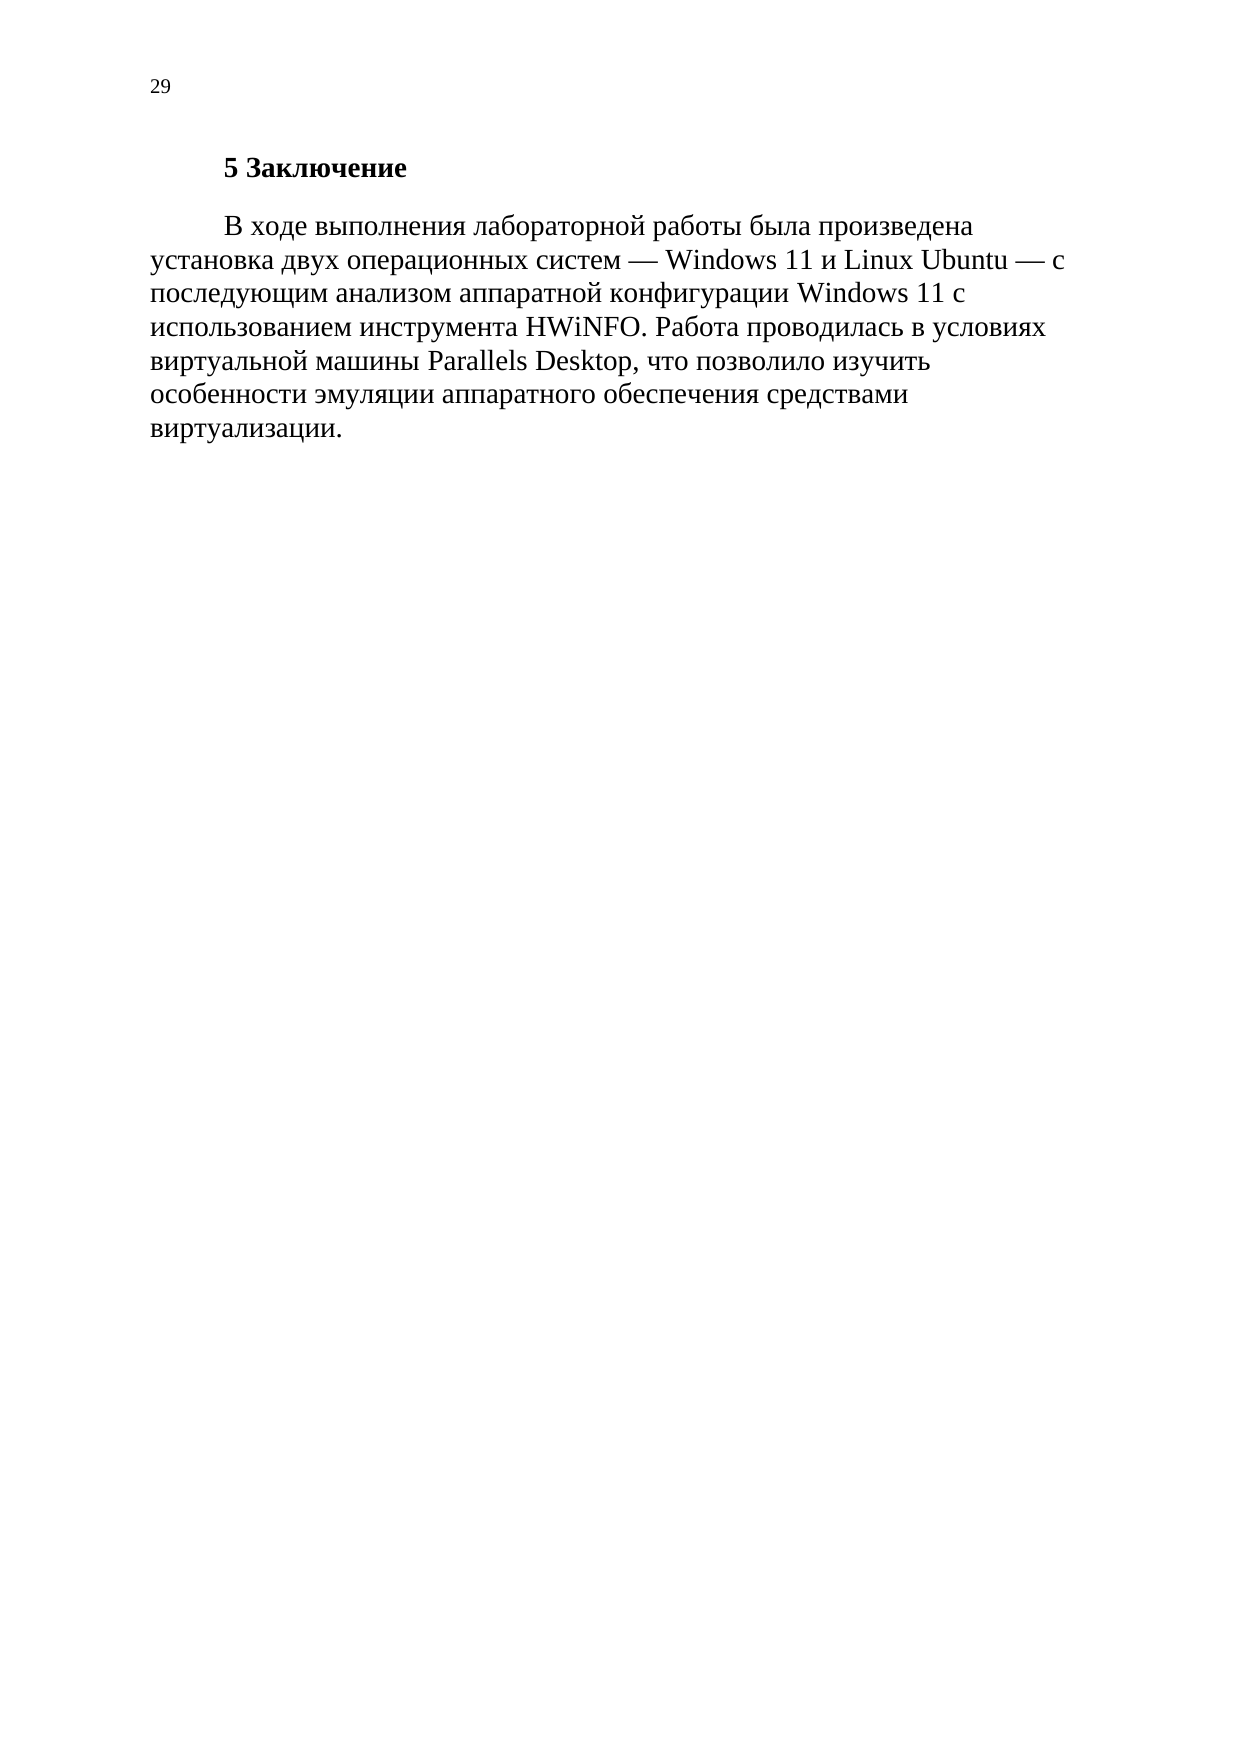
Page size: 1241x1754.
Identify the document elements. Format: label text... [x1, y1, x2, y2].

text 5 Заключение [150, 150, 1090, 183]
text В ходе выполнения лабораторной работы была произведена установка двух операционных систем — Windows 11 и Linux Ubuntu — с последующим анализом аппаратной конфигурации Windows 11 с использованием инструмента HWiNFO. Работа проводилась в условиях виртуальной машины Parallels Desktop, что позволило изучить особенности эмуляции аппаратного обеспечения средствами виртуализации. [150, 208, 1090, 443]
